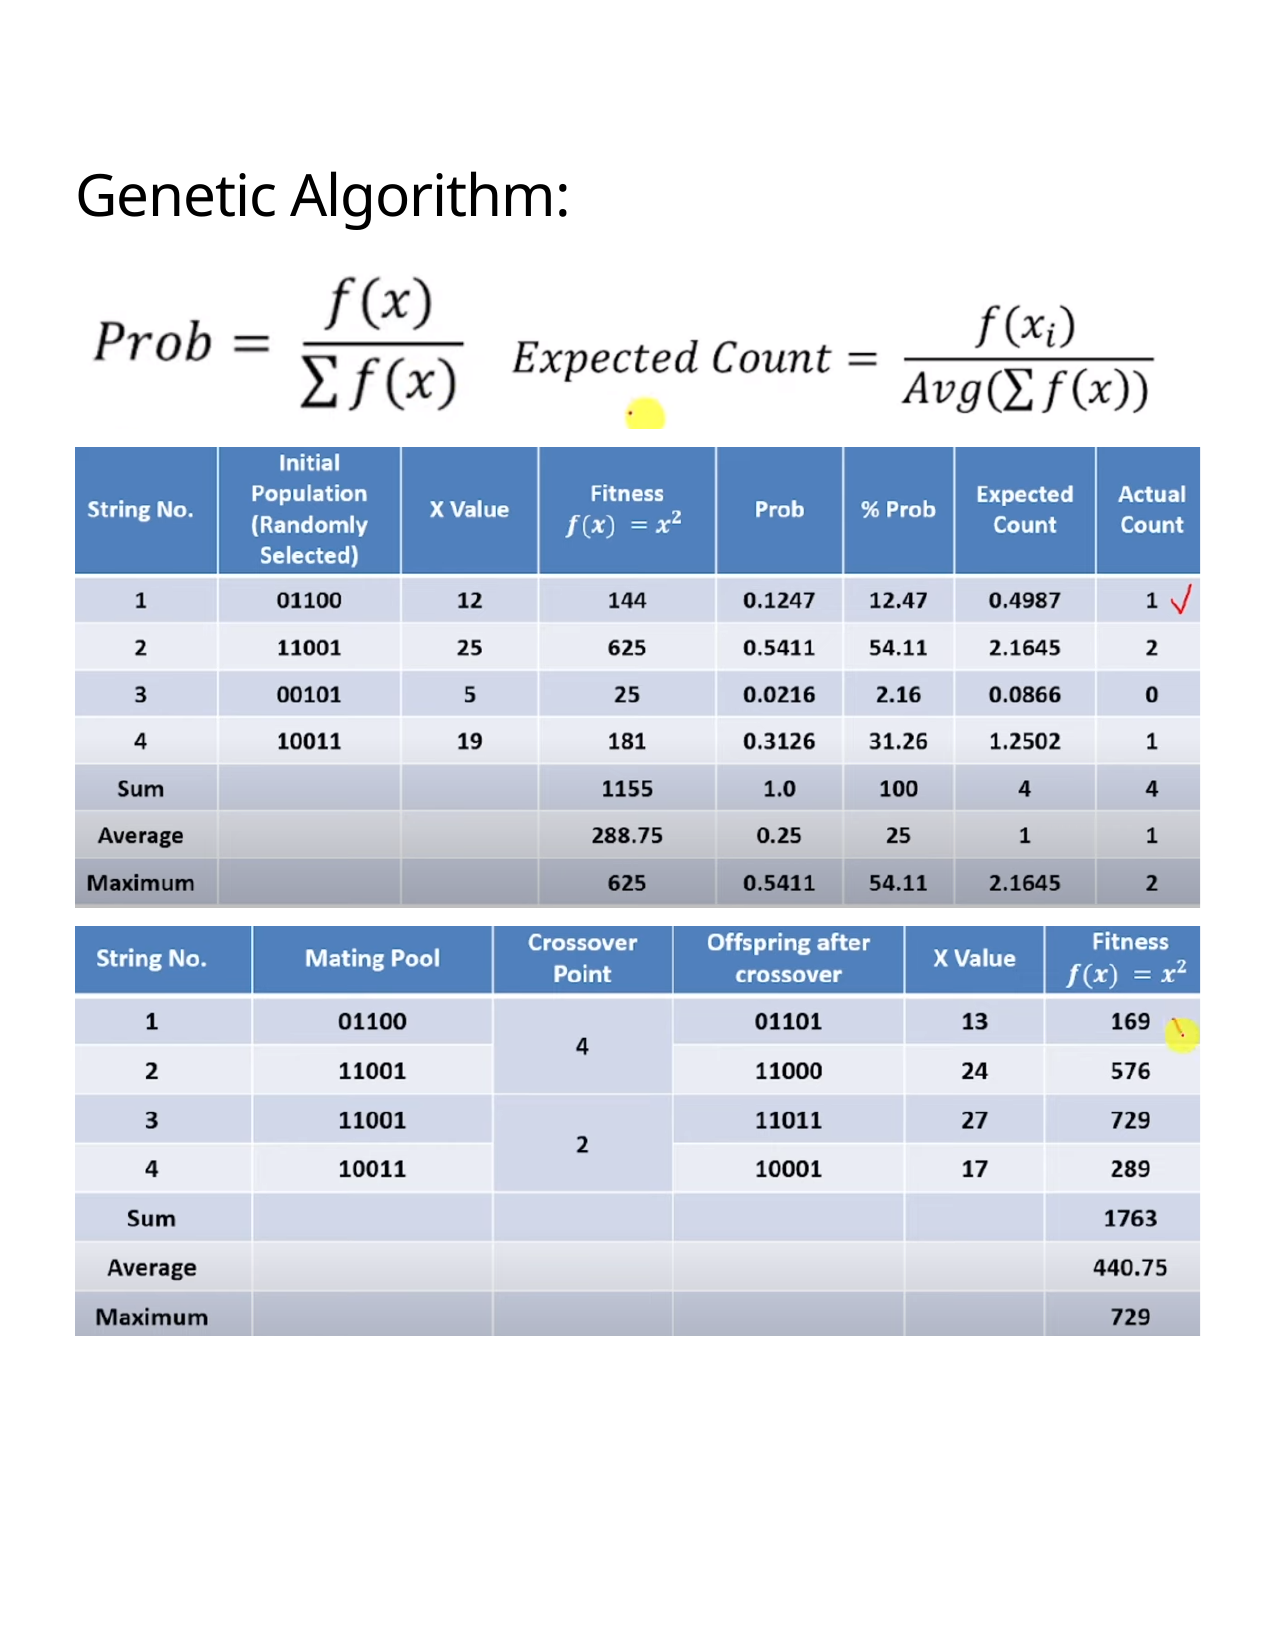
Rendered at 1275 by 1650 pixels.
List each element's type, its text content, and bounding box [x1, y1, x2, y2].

title Genetic Algorithm: [75, 154, 1200, 234]
picture [75, 233, 499, 429]
picture [75, 447, 1200, 908]
picture [75, 926, 1200, 1336]
picture [503, 293, 1164, 429]
